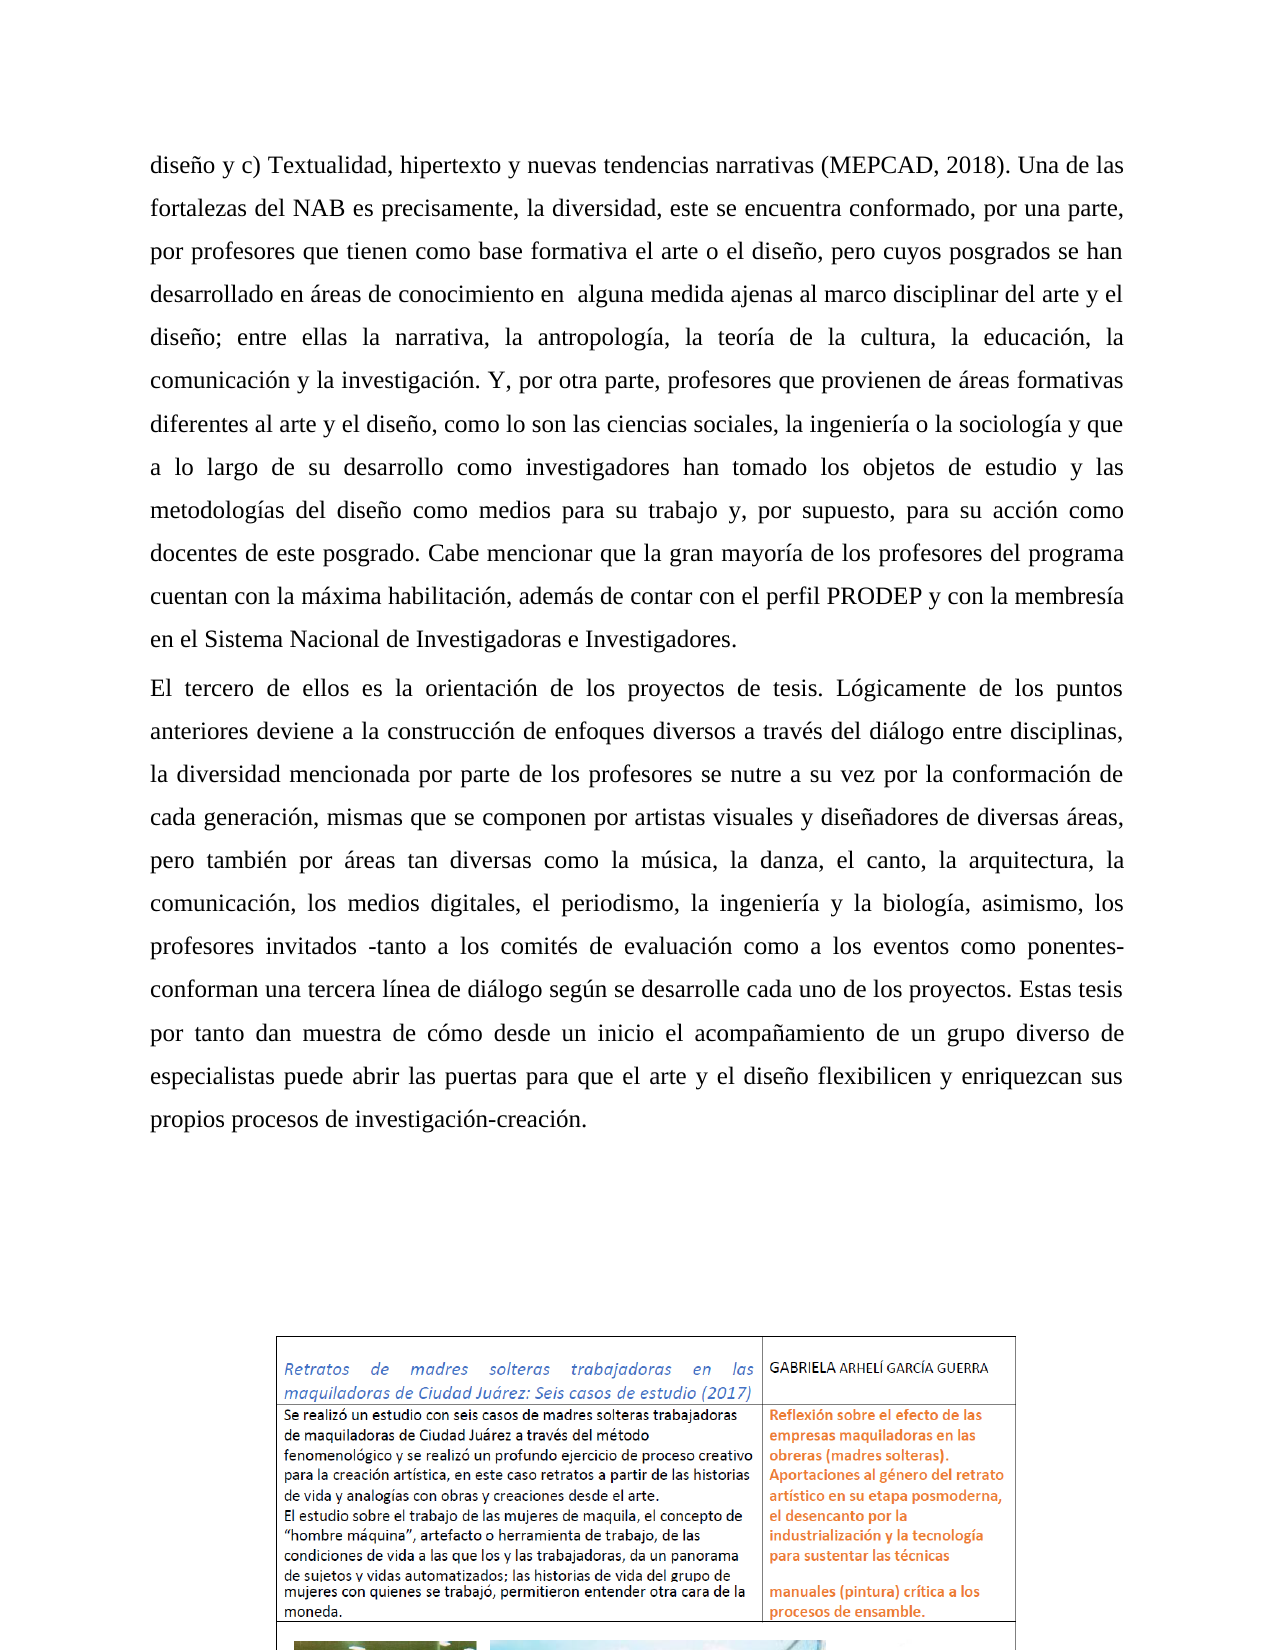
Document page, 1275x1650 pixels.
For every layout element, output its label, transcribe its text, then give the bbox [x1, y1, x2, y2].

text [150, 150, 1125, 653]
text El tercero de ellos es la orientación de los proyectos de tesis. Lógicamente de los puntos anteriores deviene a la construcción de enfoques diversos a través del diálogo entre disciplinas, la diversidad mencionada por parte de los profesores se nutre a su vez por la conformación de cada generación, mismas que se componen por artistas visuales y diseñadores de diversas áreas, pero también por áreas tan diversas como la música, la danza, el canto, la arquitectura, la comunicación, los medios digitales, el periodismo, la ingeniería y la biología, asimismo, los profesores invitados -tanto a los comités de evaluación como a los eventos como ponentes- conforman una tercera línea de diálogo según se desarrolle cada uno de los proyectos. Estas tesis por tanto dan muestra de cómo desde un inicio el acompañamiento de un grupo diverso de especialistas puede abrir las puertas para que el arte y el diseño flexibilicen y enriquezcan sus propios procesos de investigación-creación. [150, 673, 1125, 1133]
picture [271, 1329, 1022, 1650]
